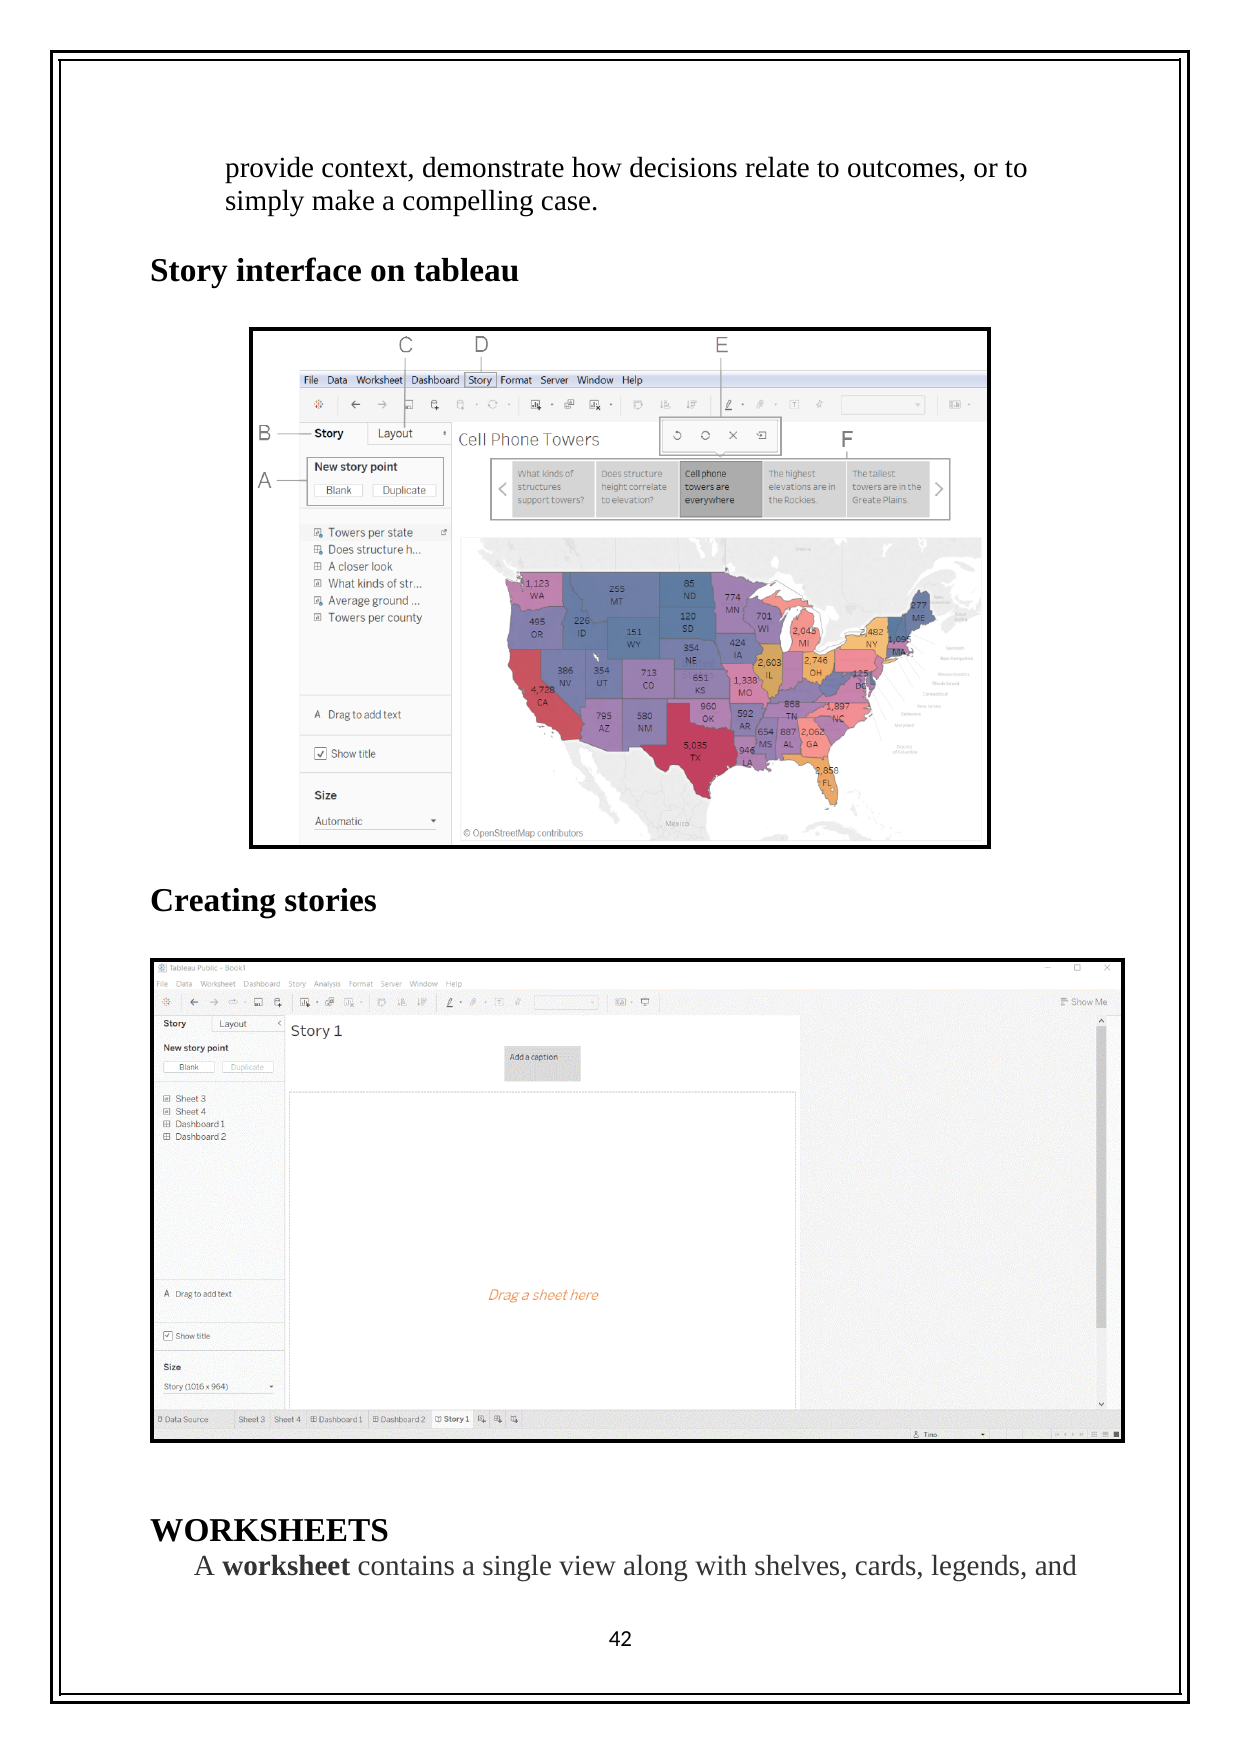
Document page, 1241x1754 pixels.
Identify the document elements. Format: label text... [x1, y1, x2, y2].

picture [154, 962, 1121, 1439]
text Story interface on tableau [150, 251, 1090, 289]
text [150, 1548, 1090, 1582]
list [187, 150, 1090, 217]
text Creating stories [150, 881, 1090, 919]
text WORKSHEETS [150, 1510, 1090, 1548]
picture [253, 331, 987, 845]
